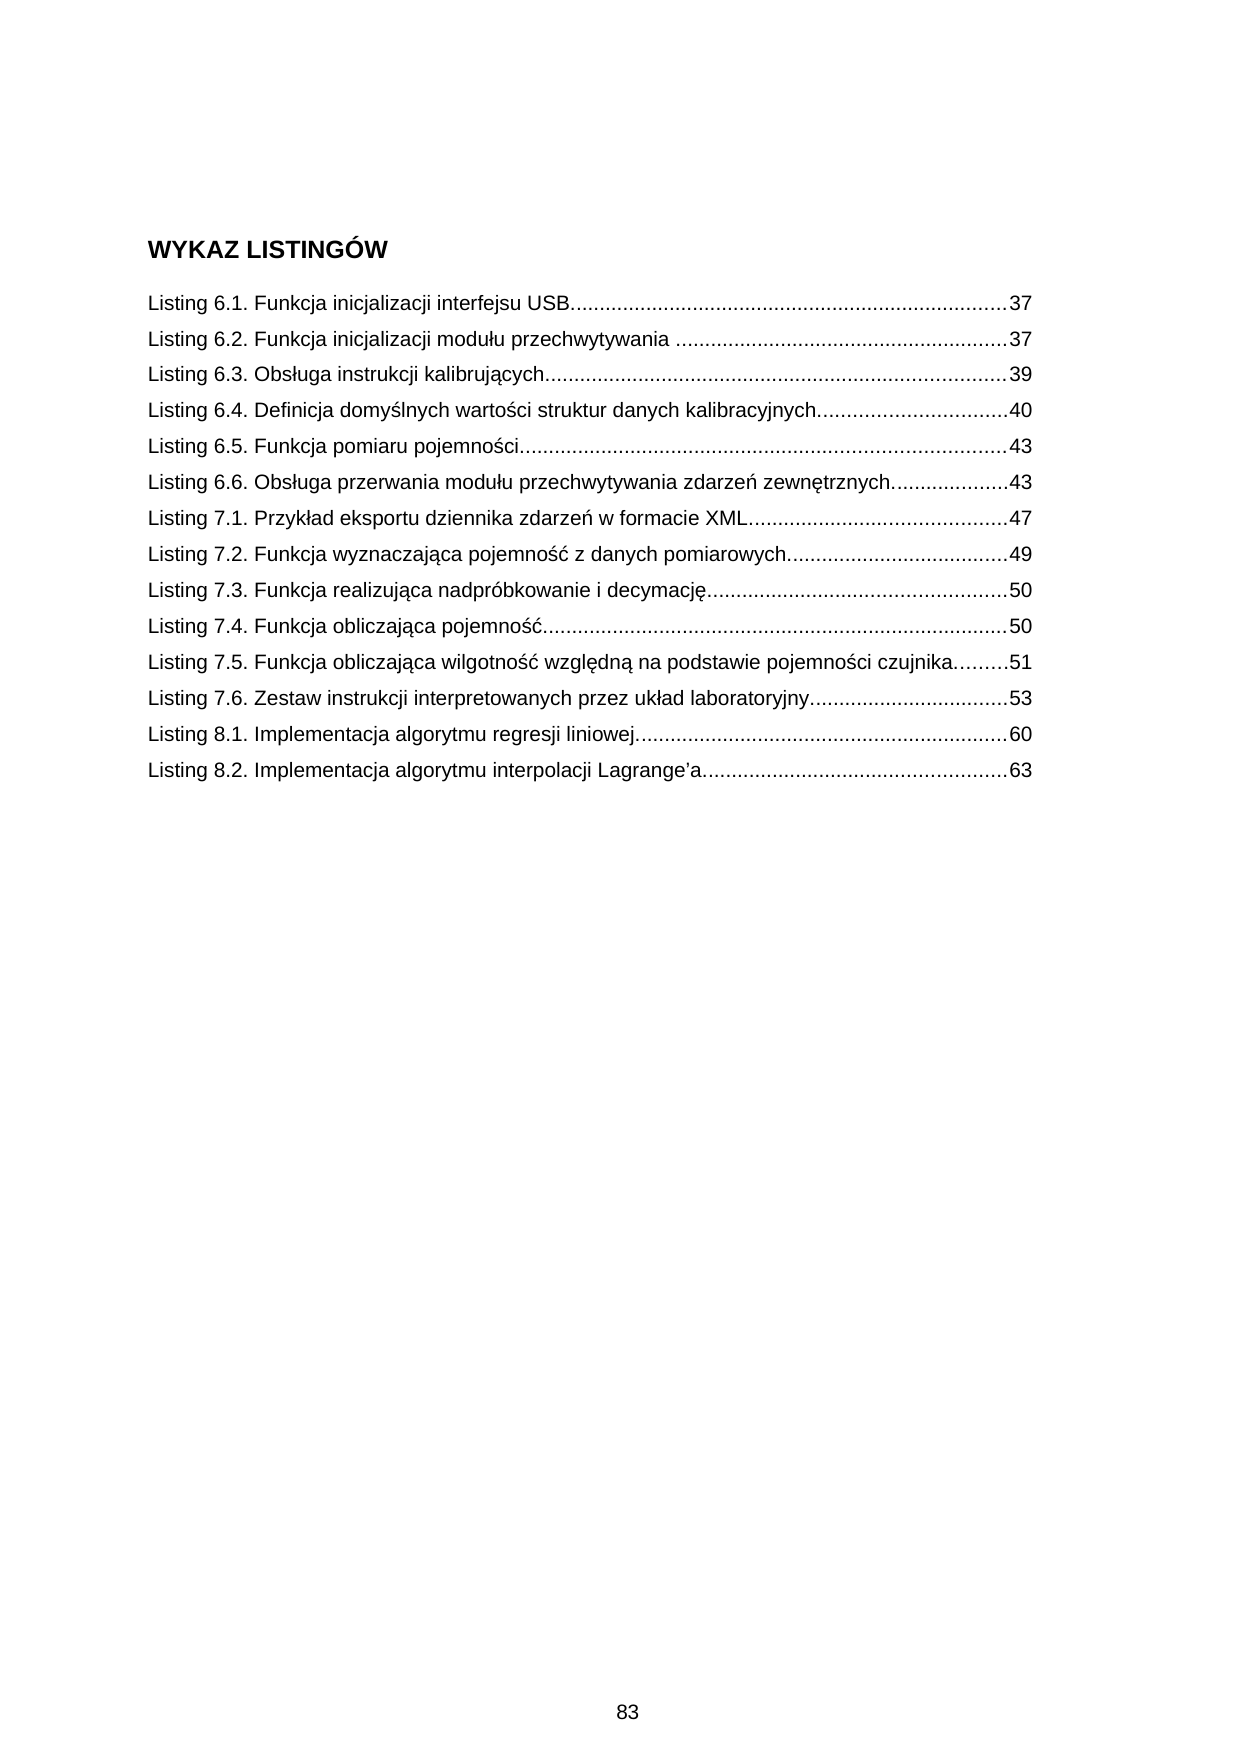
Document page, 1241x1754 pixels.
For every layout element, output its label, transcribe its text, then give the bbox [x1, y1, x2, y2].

text Listing 7.3. Funkcja realizująca nadpróbkowanie i decymację. 50 [148, 578, 1033, 602]
text Listing 6.2. Funkcja inicjalizacji modułu przechwytywania . 37 [148, 326, 1033, 350]
text Listing 6.3. Obsługa instrukcji kalibrujących. 39 [148, 362, 1033, 386]
text Listing 7.5. Funkcja obliczająca wilgotność względną na podstawie pojemności czujnika. 51 [148, 650, 1033, 674]
text Listing 7.4. Funkcja obliczająca pojemność. 50 [148, 614, 1033, 638]
text Listing 7.6. Zestaw instrukcji interpretowanych przez układ laboratoryjny. 53 [148, 686, 1033, 710]
text Listing 8.1. Implementacja algorytmu regresji liniowej. 60 [148, 722, 1033, 746]
text Listing 7.2. Funkcja wyznaczająca pojemność z danych pomiarowych. 49 [148, 542, 1033, 566]
text Listing 8.2. Implementacja algorytmu interpolacji Lagrange’a. 63 [148, 758, 1033, 782]
text Listing 6.1. Funkcja inicjalizacji interfejsu USB. 37 [148, 290, 1033, 314]
text Listing 6.4. Definicja domyślnych wartości struktur danych kalibracyjnych. 40 [148, 398, 1033, 422]
text Listing 7.1. Przykład eksportu dziennika zdarzeń w formacie XML. 47 [148, 506, 1033, 530]
text Listing 6.5. Funkcja pomiaru pojemności. 43 [148, 434, 1033, 458]
subtitle Wykaz listingów [148, 235, 1033, 263]
text Listing 6.6. Obsługa przerwania modułu przechwytywania zdarzeń zewnętrznych. 43 [148, 470, 1033, 494]
